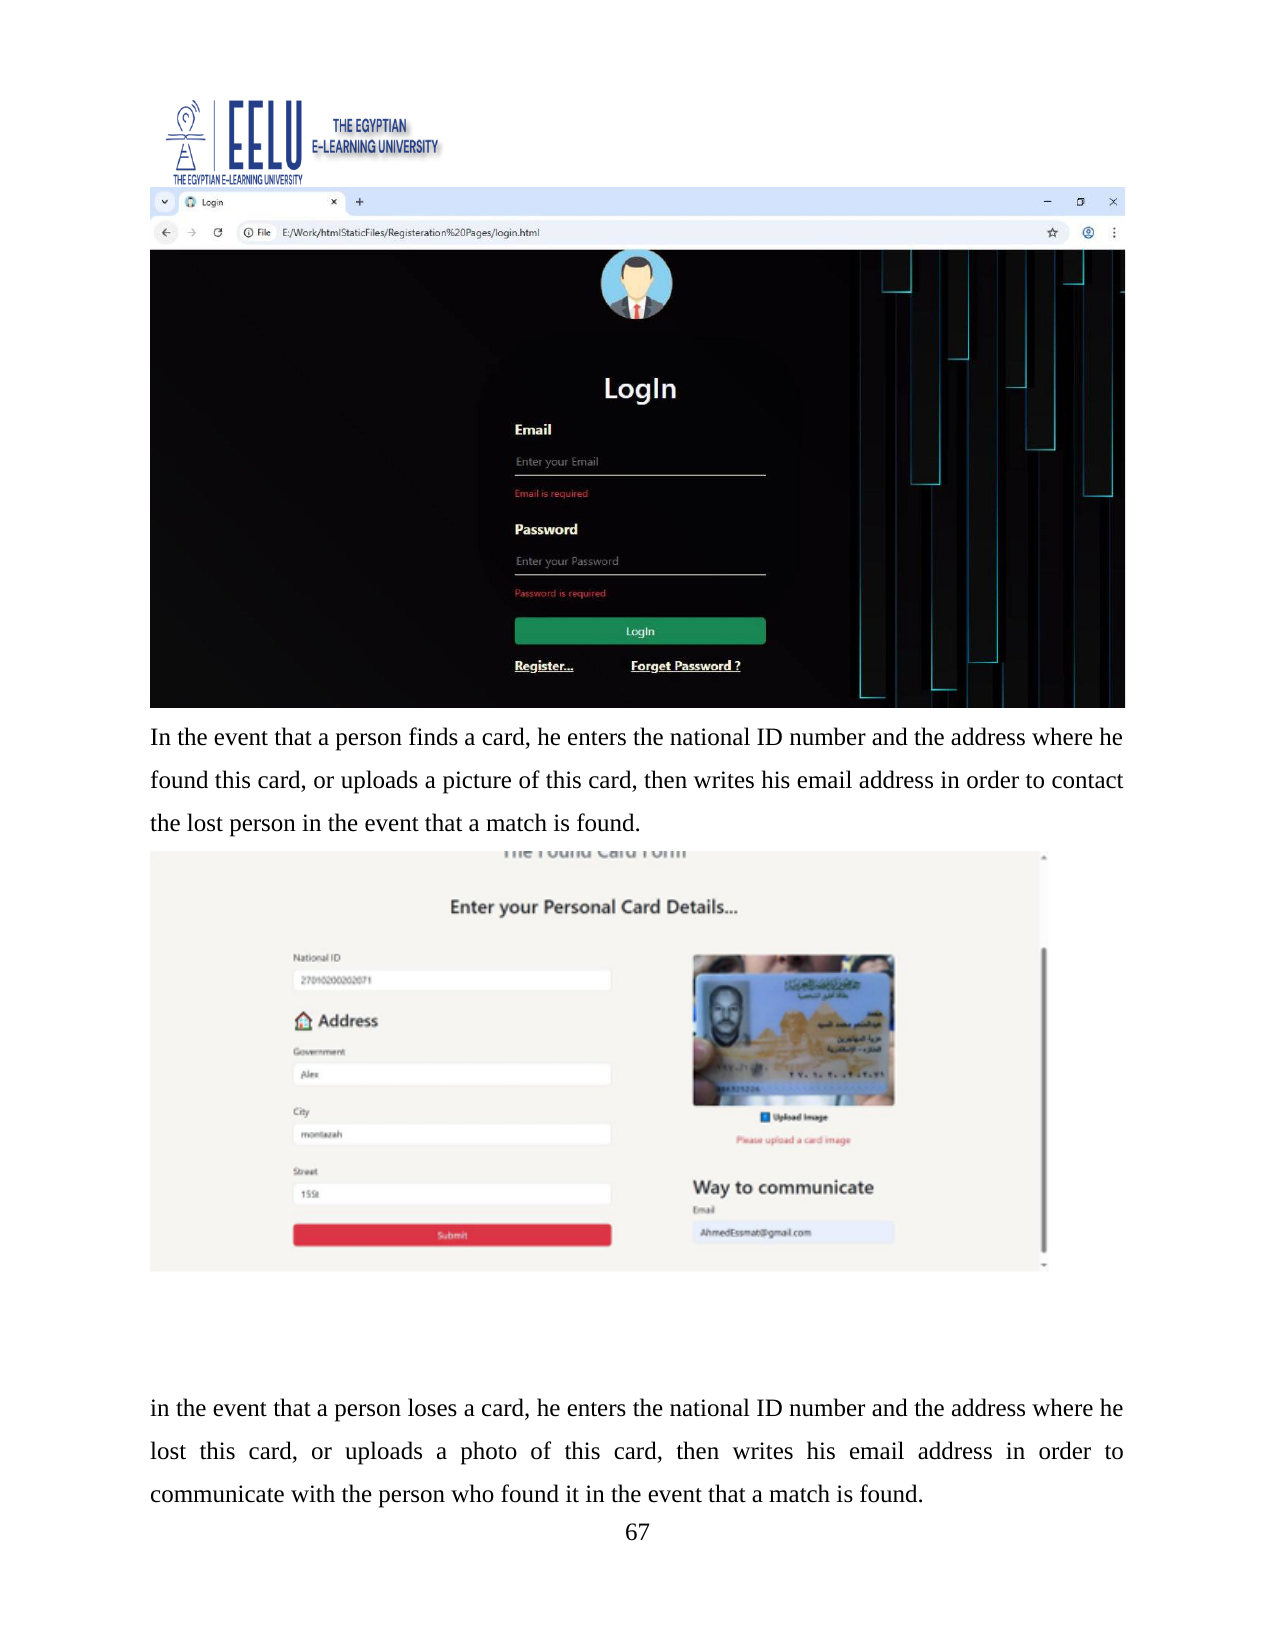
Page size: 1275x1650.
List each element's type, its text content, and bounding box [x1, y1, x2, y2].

list In the event that a person finds a card, he enters the national ID number and the address where he found this card, or uploads a picture of this card, then writes his email address in order to contact the lost person in the event that a match is found. [150, 722, 1125, 837]
picture [150, 75, 1125, 708]
list in the event that a person loses a card, he enters the national ID number and the address where he lost this card, or uploads a photo of this card, then writes his email address in order to communicate with the person who found it in the event that a match is found. [150, 1393, 1125, 1508]
picture [150, 851, 1055, 1292]
